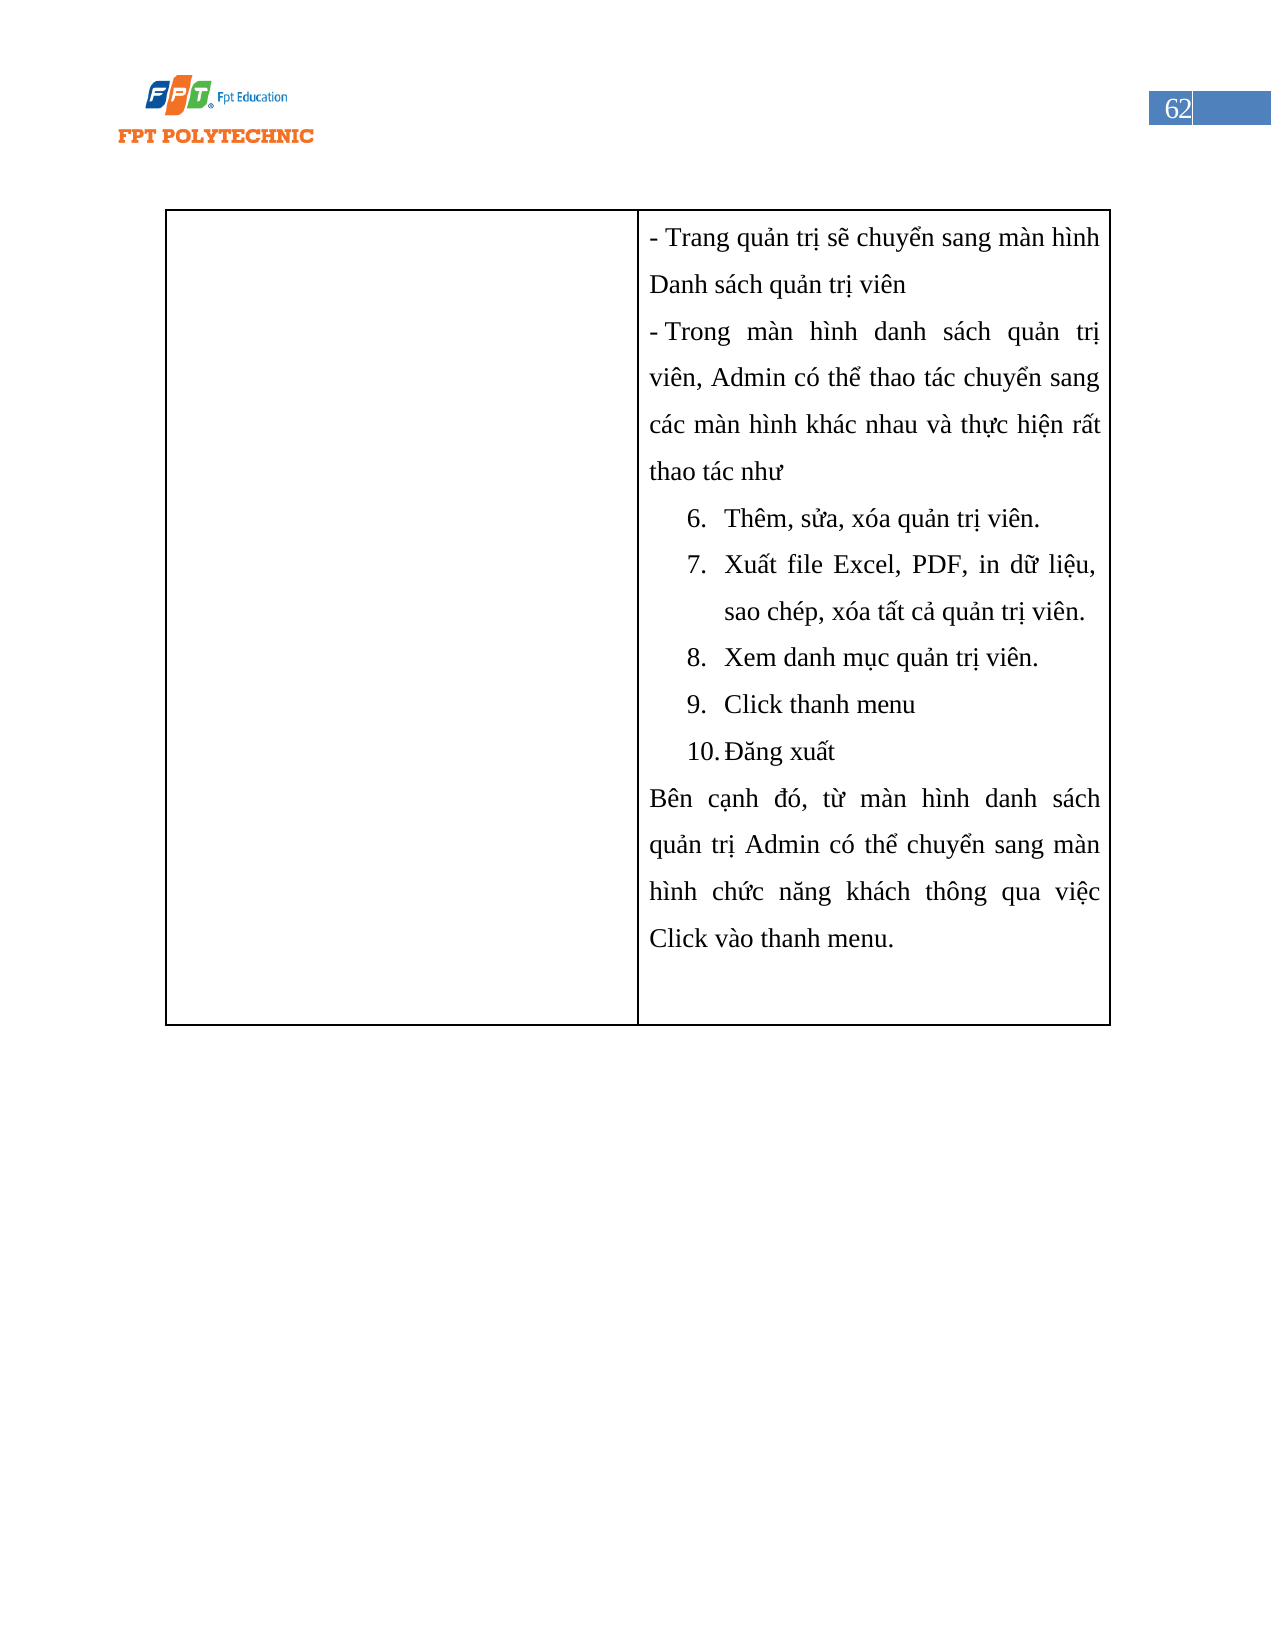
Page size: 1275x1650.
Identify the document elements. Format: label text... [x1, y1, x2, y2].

table_header Trang quản trị sẽ chuyển sang màn hình Danh sách quản trị viên Trong màn hình danh sách quản trị viên, Admin có thể thao tác chuyển sang các màn hình khác nhau và thực hiện rất thao tác như Thêm, sửa, xóa quản trị viên. Xuất file Excel, PDF, in dữ liệu, sao chép, xóa tất cả quản trị viên. Xem danh mục quản trị viên. Click thanh menu Đăng xuất Bên cạnh đó, từ màn hình danh sách quản trị Admin có thể chuyển sang màn hình chức năng khách thông qua việc Click vào thanh menu. [639, 211, 1109, 1024]
table_header [167, 211, 637, 1024]
picture [118, 75, 314, 143]
